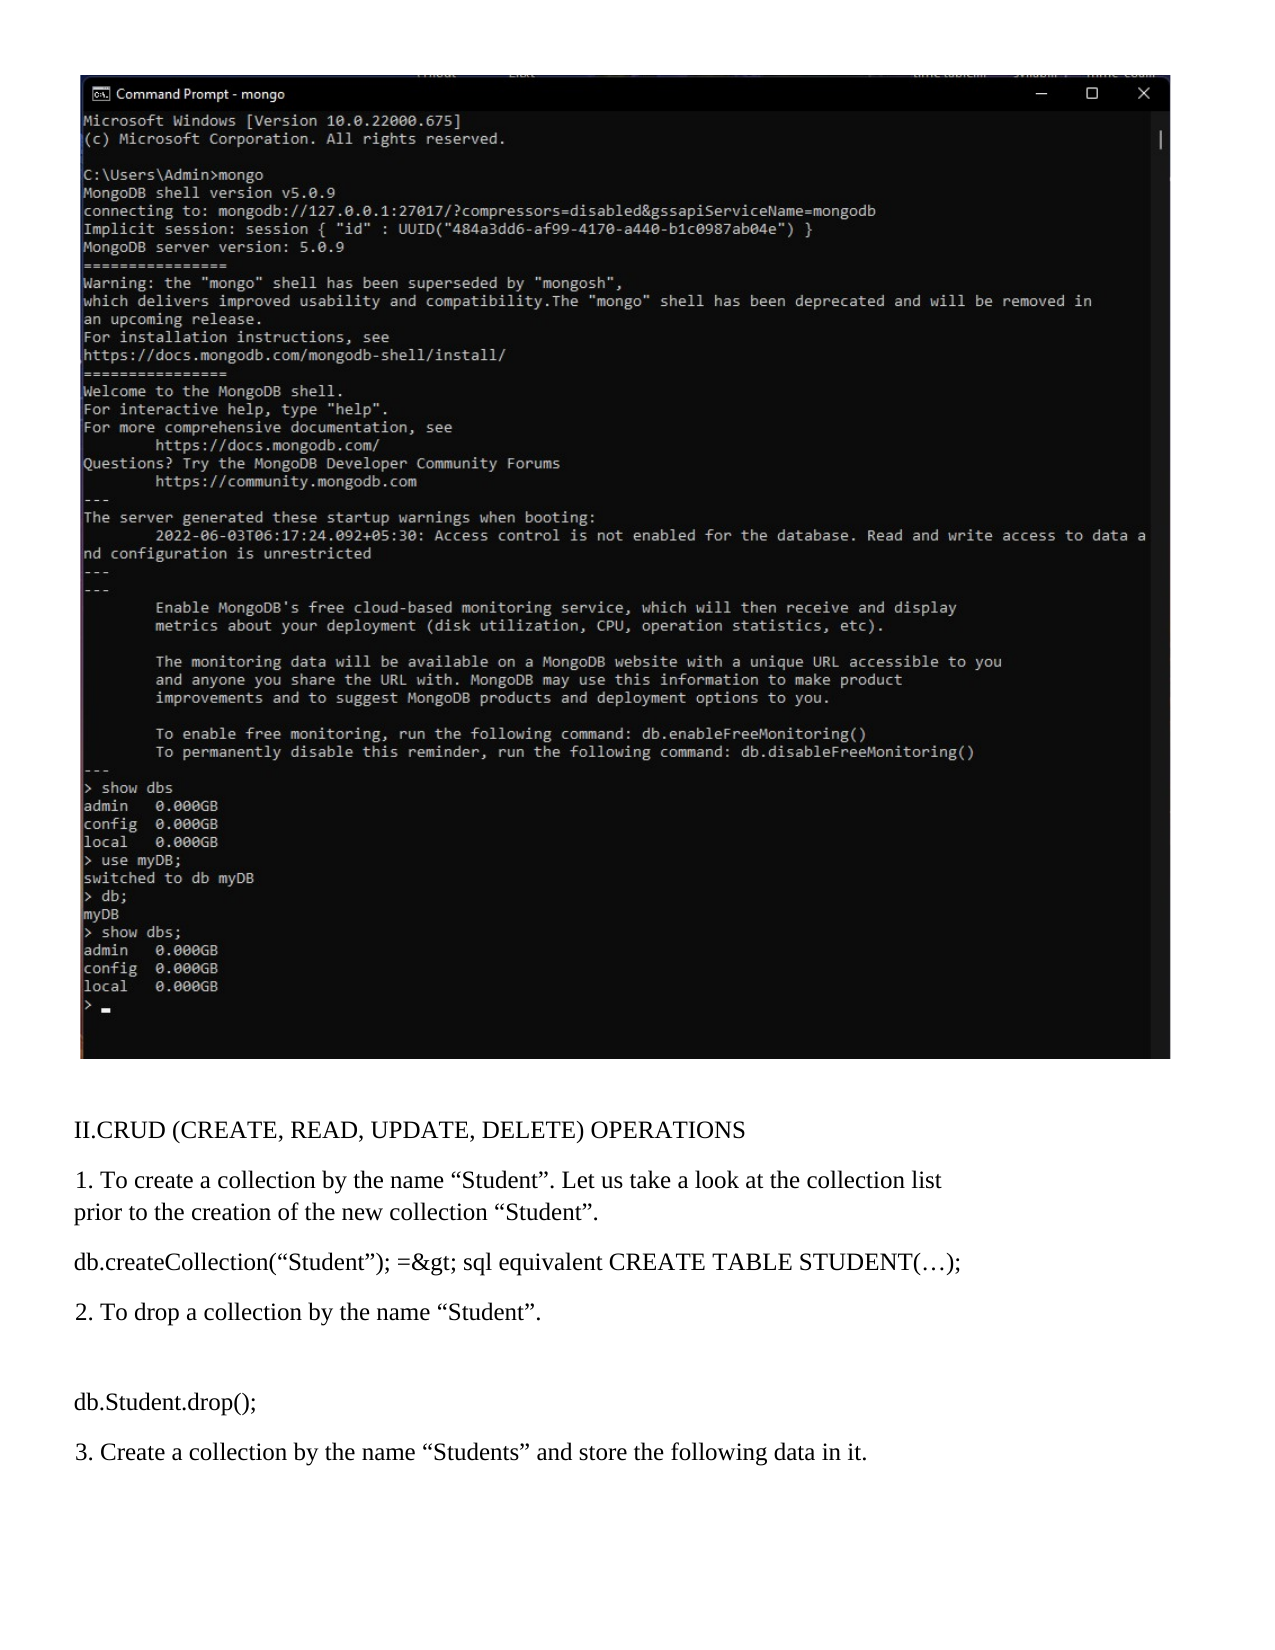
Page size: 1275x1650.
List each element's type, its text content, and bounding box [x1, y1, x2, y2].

text db.Student.drop(); [73, 1387, 979, 1416]
text II.CRUD (CREATE, READ, UPDATE, DELETE) OPERATIONS [73, 1115, 979, 1144]
list To create a collection by the name “Student”. Let us take a look at the collection list [75, 1166, 979, 1194]
list To drop a collection by the name “Student”. [75, 1297, 979, 1326]
picture [80, 75, 1171, 1059]
text prior to the creation of the new collection “Student”. [73, 1197, 979, 1226]
list Create a collection by the name “Students” and store the following data in it. [75, 1437, 979, 1466]
text db.createCollection(“Student”); =&gt; sql equivalent CREATE TABLE STUDENT(…); [73, 1247, 979, 1276]
